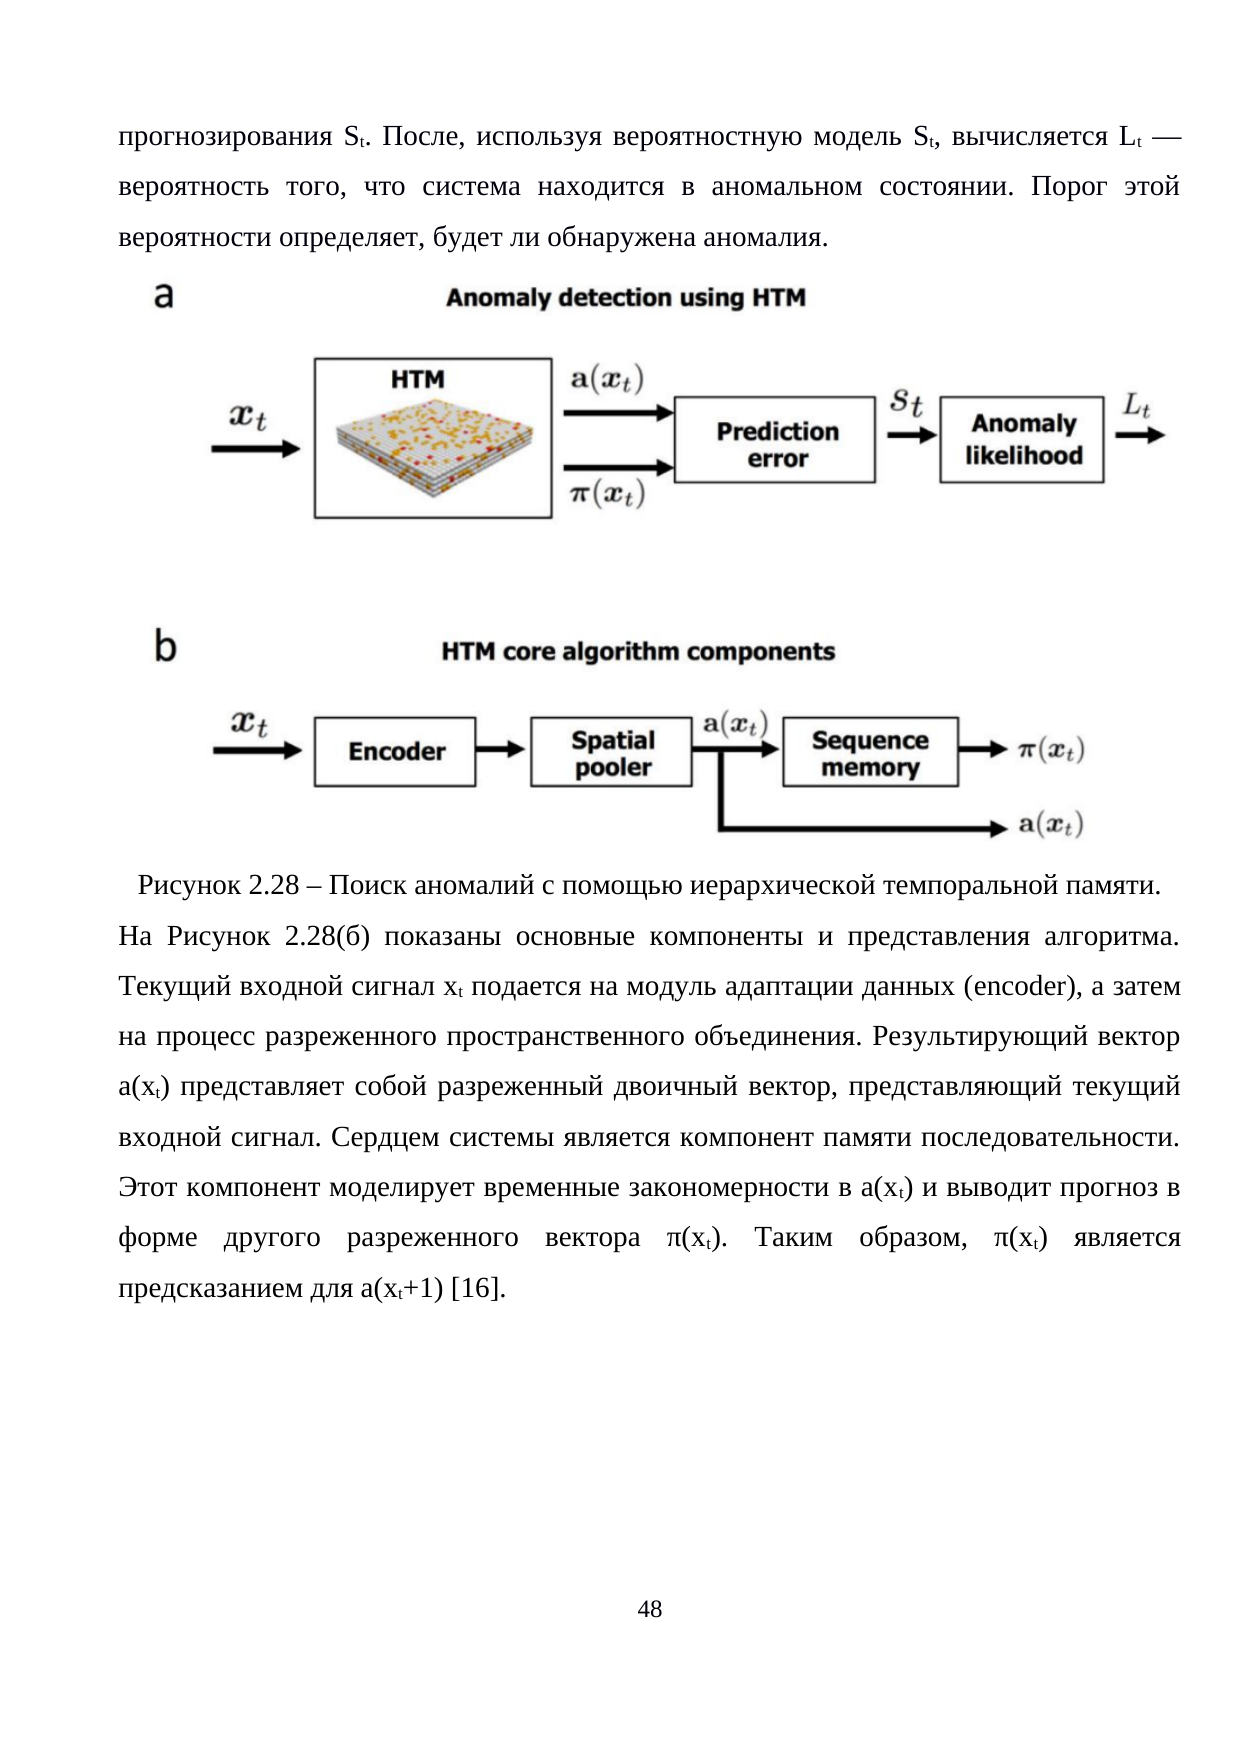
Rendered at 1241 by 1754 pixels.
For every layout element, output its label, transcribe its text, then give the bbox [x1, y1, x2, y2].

picture [118, 269, 1182, 851]
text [118, 118, 1181, 252]
